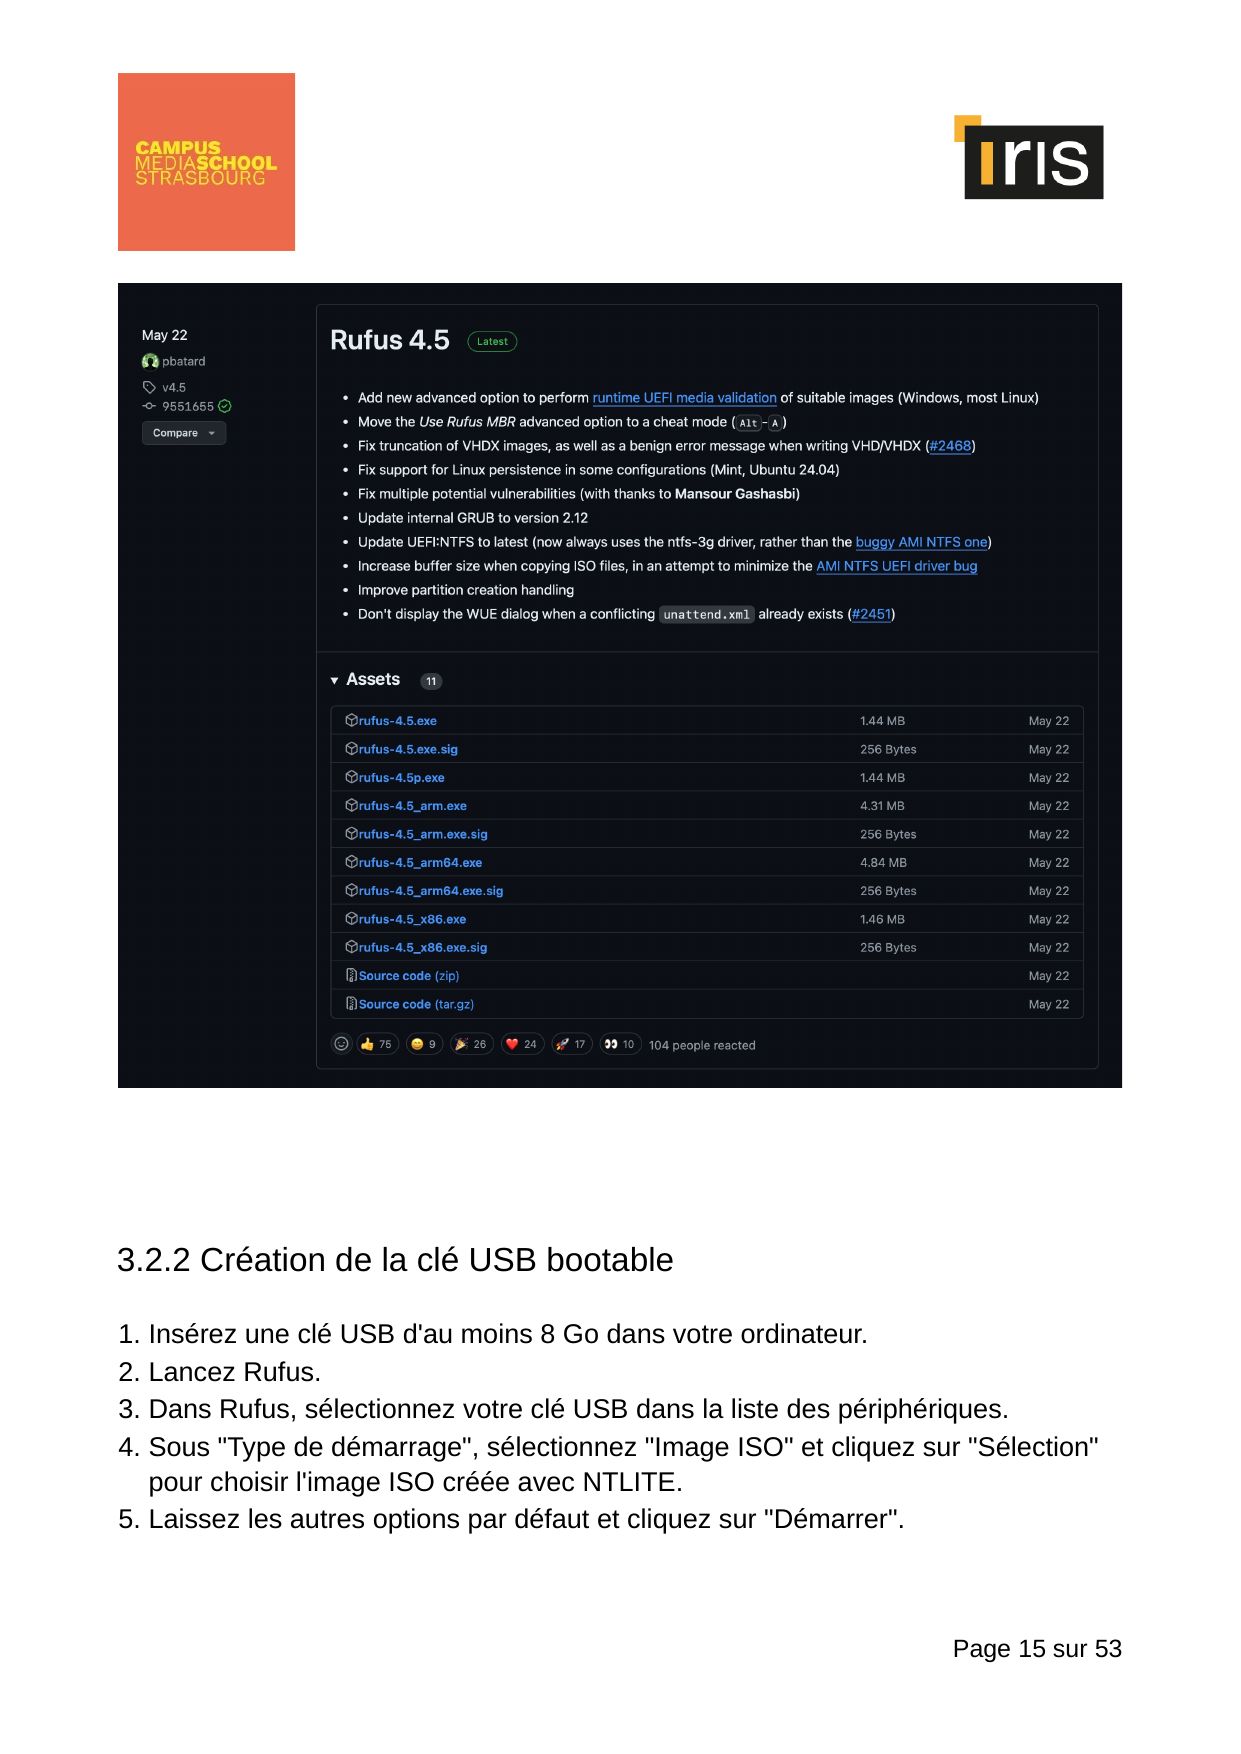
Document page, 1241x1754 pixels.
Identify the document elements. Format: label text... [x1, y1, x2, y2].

list Sous "Type de démarrage", sélectionnez "Image ISO" et cliquez sur "Sélection" pour choisir l'image ISO créée avec NTLITE. [118, 1431, 1122, 1497]
picture [118, 73, 296, 251]
list Dans Rufus, sélectionnez votre clé USB dans la liste des périphériques. [118, 1393, 1122, 1424]
list Lancez Rufus. [118, 1356, 1122, 1387]
picture [118, 283, 1123, 1088]
subtitle 3.2.2 Création de la clé USB bootable [117, 1240, 1122, 1279]
list Laissez les autres options par défaut et cliquez sur "Démarrer". [118, 1503, 1122, 1534]
list Insérez une clé USB d'au moins 8 Go dans votre ordinateur. [118, 1318, 1122, 1349]
picture [945, 73, 1123, 251]
